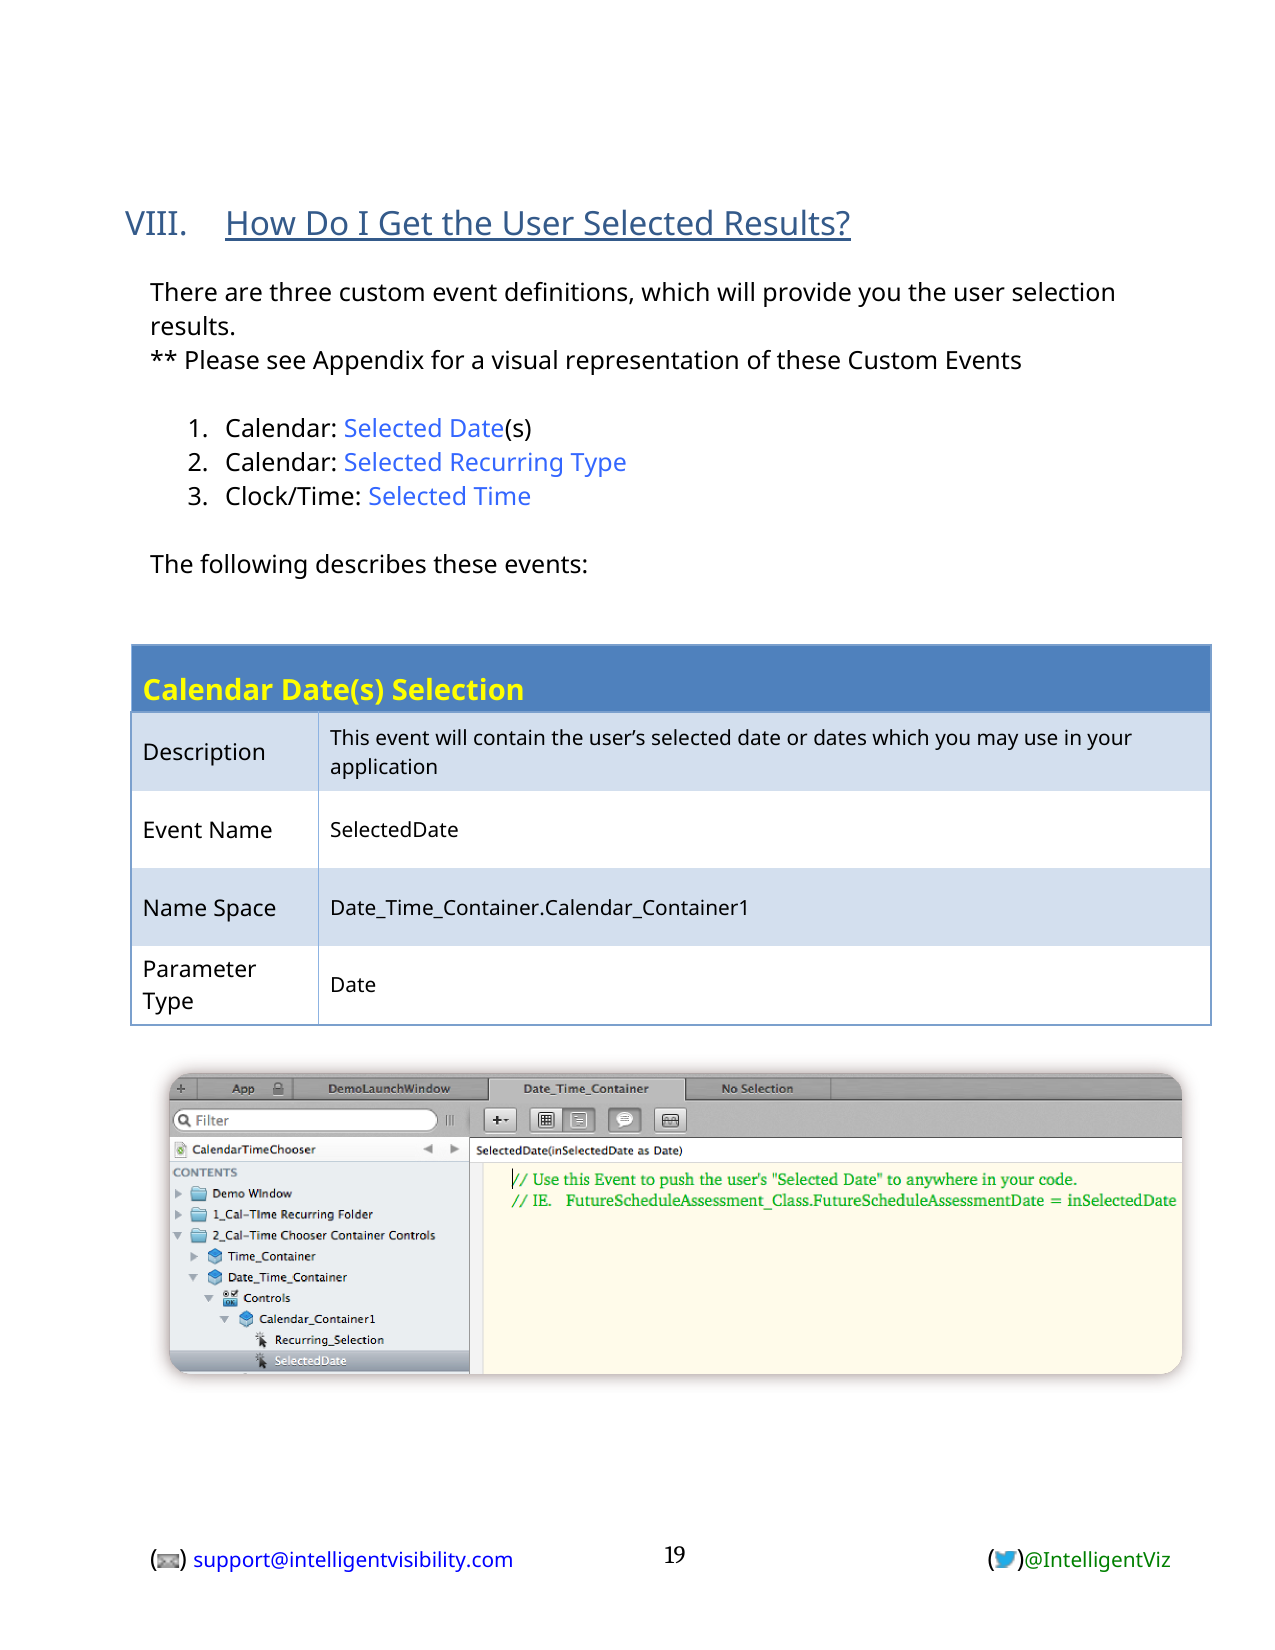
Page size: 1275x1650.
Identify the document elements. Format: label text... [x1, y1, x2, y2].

list Calendar: Selected Date(s) [187, 410, 1200, 444]
table_cell This event will contain the user’s selected date or dates which you may use in your application [319, 713, 1210, 791]
picture [995, 1551, 1017, 1568]
table_cell Date [319, 946, 1210, 1023]
subtitle How Do I Get the User Selected Results? [187, 200, 1200, 245]
table_cell Date_Time_Container.Calendar_Container1 [319, 868, 1210, 946]
table_cell Description [132, 713, 318, 791]
list Clock/Time: Selected Time [187, 478, 1200, 513]
table_cell SelectedDate [319, 791, 1210, 868]
table_header Calendar Date(s) Selection [132, 646, 1210, 711]
table_cell Event Name [132, 791, 318, 868]
table_cell Parameter Type [132, 946, 318, 1023]
text There are three custom event definitions, which will provide you the user selection results. [150, 274, 1200, 342]
table_cell Name Space [132, 868, 318, 946]
text ** Please see Appendix for a visual representation of these Custom Events [150, 342, 1200, 376]
list Calendar: Selected Recurring Type [187, 444, 1200, 478]
picture [150, 1054, 1200, 1393]
text The following describes these events: [150, 547, 1200, 581]
picture [157, 1554, 180, 1568]
